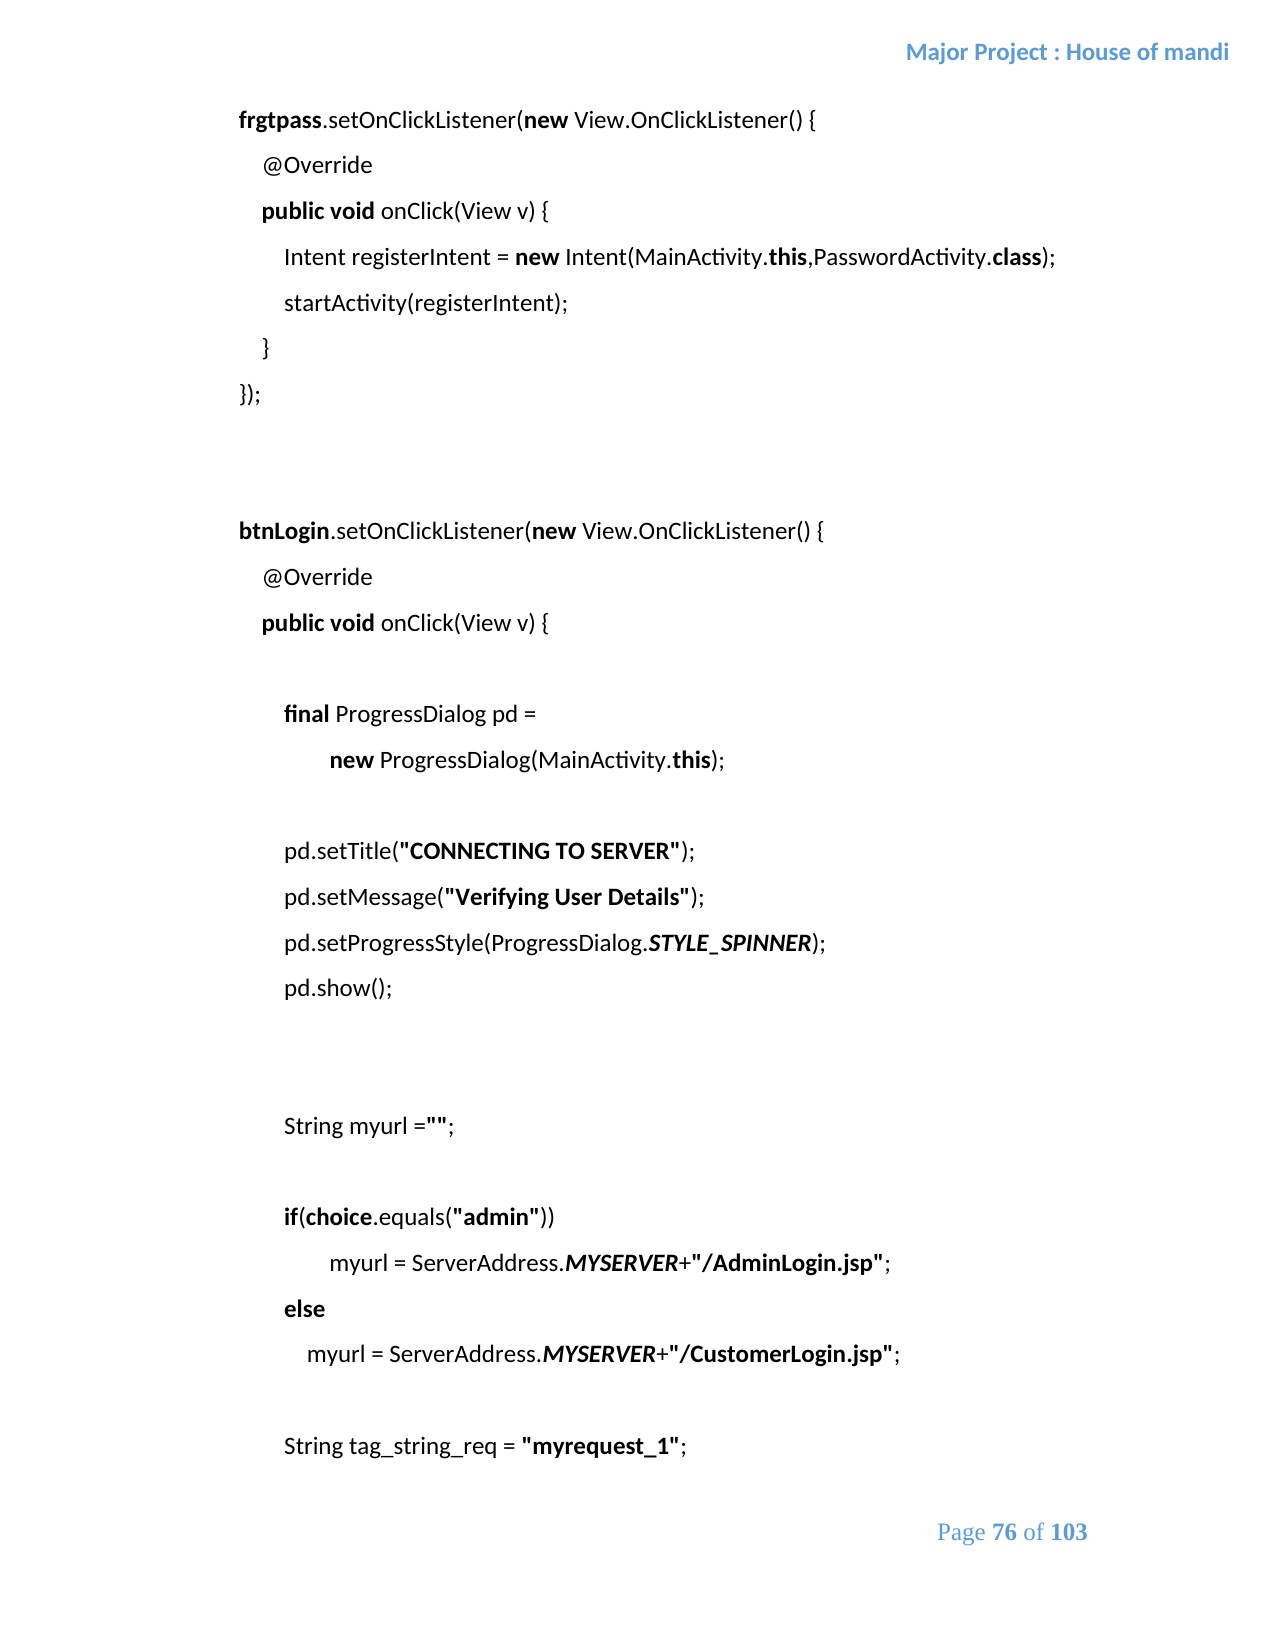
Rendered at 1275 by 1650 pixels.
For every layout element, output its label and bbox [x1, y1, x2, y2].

text [193, 104, 1087, 1460]
